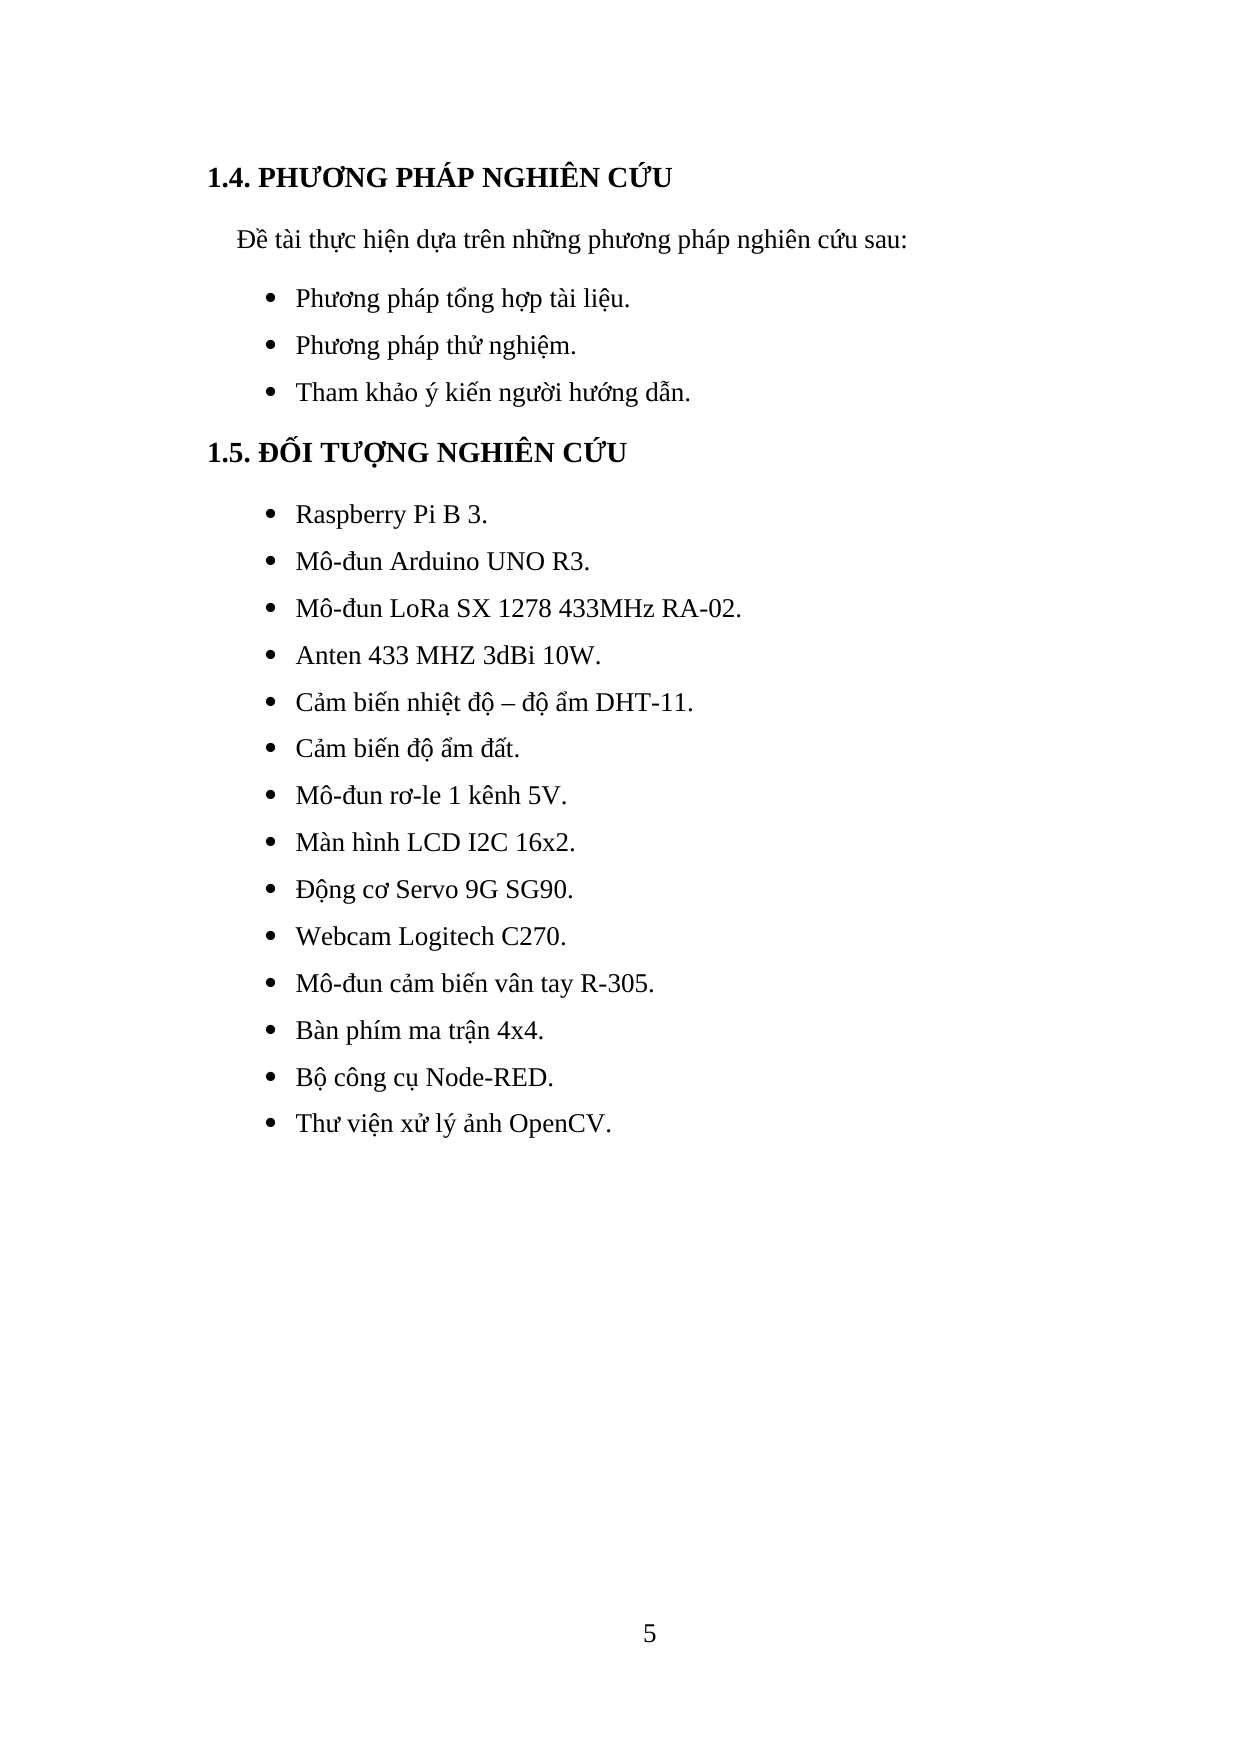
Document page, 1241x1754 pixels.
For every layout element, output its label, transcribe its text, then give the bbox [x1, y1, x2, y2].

list Tham khảo ý kiến người hướng dẫn. [266, 376, 1092, 407]
text Đề tài thực hiện dựa trên những phương pháp nghiên cứu sau: [207, 223, 1092, 254]
list Bàn phím ma trận 4x4. [266, 1014, 1092, 1045]
text 1.4. PHƯƠNG PHÁP NGHIÊN CỨU [207, 160, 1092, 194]
list Bộ công cụ Node-RED. [266, 1061, 1092, 1092]
list Webcam Logitech C270. [266, 920, 1092, 951]
list Mô-đun cảm biến vân tay R-305. [266, 967, 1092, 998]
list Mô-đun Arduino UNO R3. [266, 545, 1092, 576]
list Anten 433 MHZ 3dBi 10W. [266, 639, 1092, 670]
list Cảm biến độ ẩm đất. [266, 732, 1092, 764]
list Thư viện xử lý ảnh OpenCV. [266, 1107, 1092, 1139]
list Cảm biến nhiệt độ – độ ẩm DHT-11. [266, 686, 1092, 717]
list Động cơ Servo 9G SG90. [266, 873, 1092, 904]
list Mô-đun rơ-le 1 kênh 5V. [266, 779, 1092, 811]
list Phương pháp thử nghiệm. [266, 329, 1092, 360]
text 1.5. ĐỐI TƯỢNG NGHIÊN CỨU [207, 435, 1092, 469]
list Mô-đun LoRa SX 1278 433MHz RA-02. [266, 592, 1092, 623]
list Phương pháp tổng hợp tài liệu. [266, 282, 1092, 313]
list Màn hình LCD I2C 16x2. [266, 826, 1092, 857]
list Raspberry Pi B 3. [266, 498, 1092, 529]
